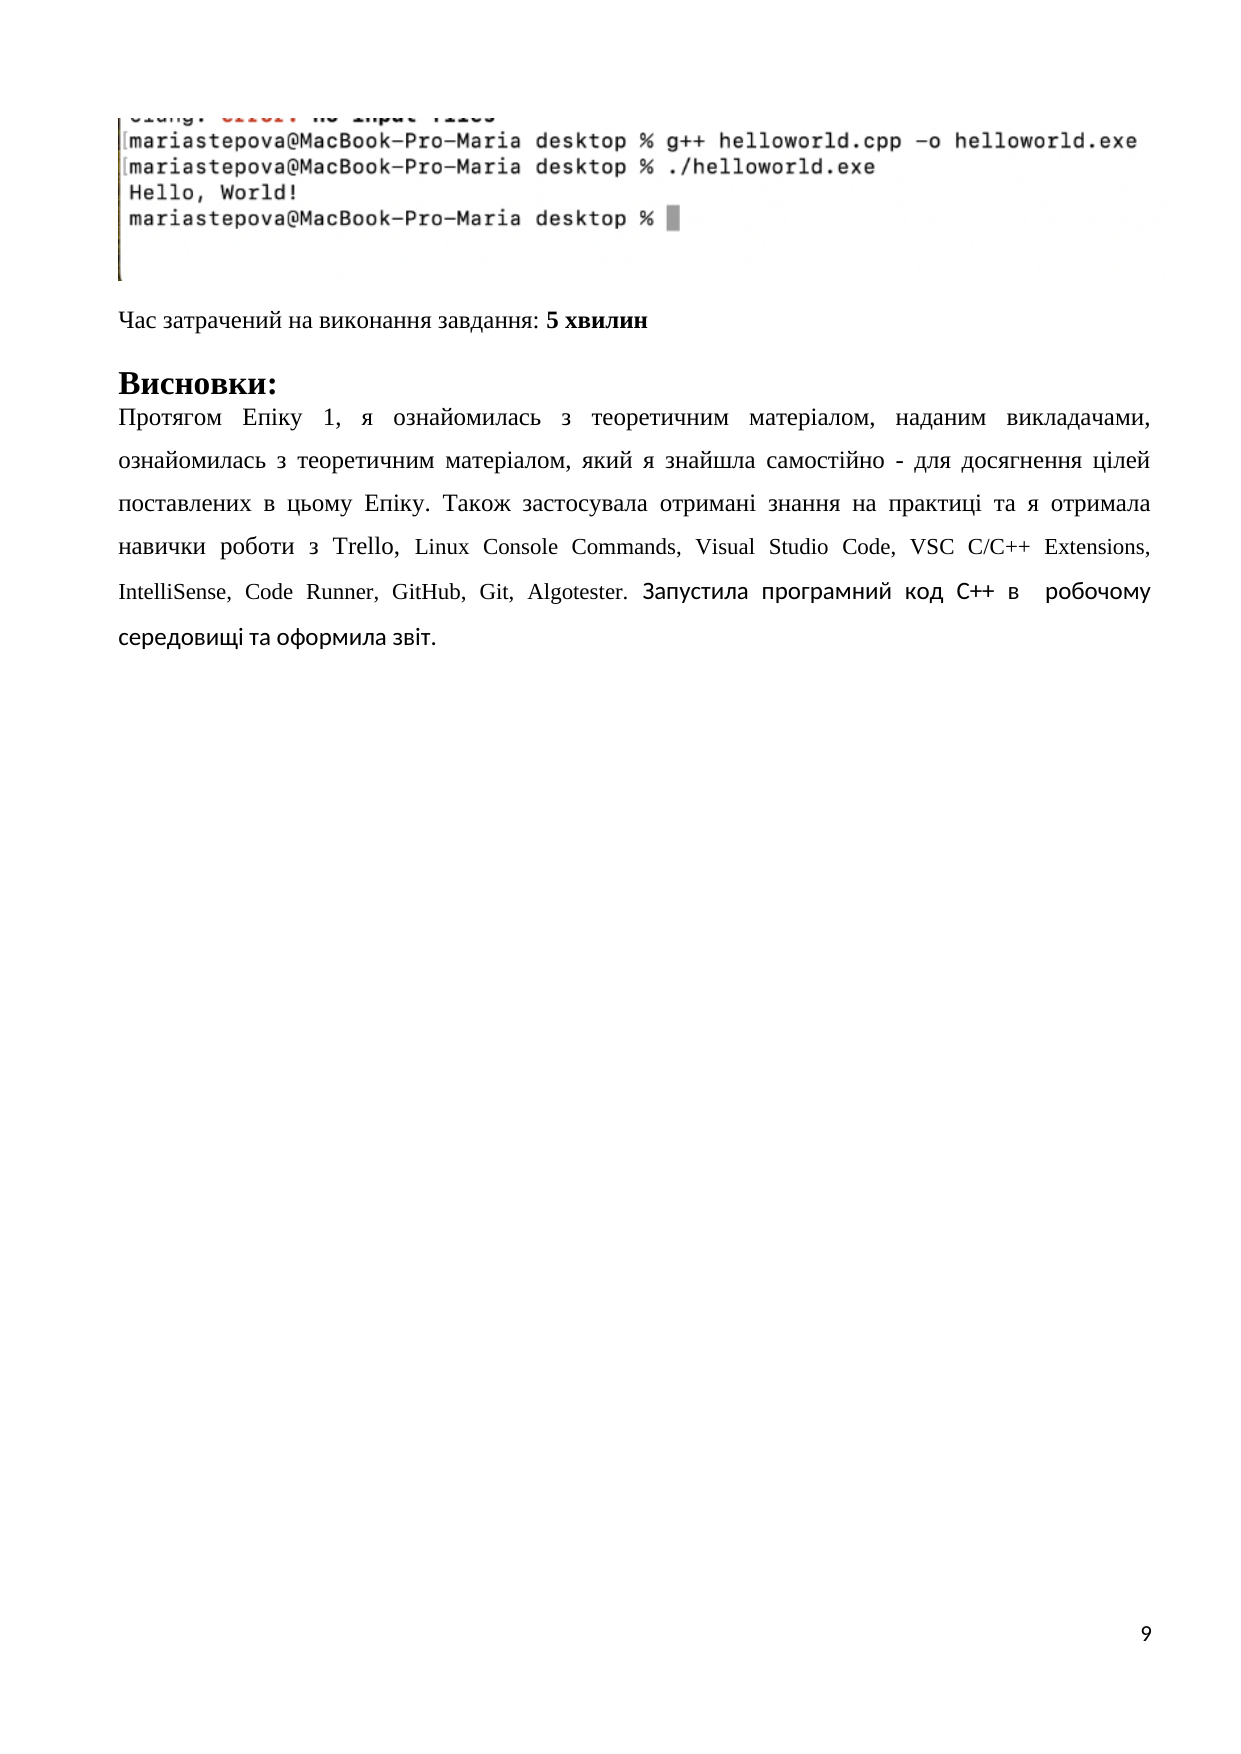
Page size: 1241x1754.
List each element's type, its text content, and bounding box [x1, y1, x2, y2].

text Час затрачений на виконання завдання: 5 хвилин [118, 306, 1152, 334]
subtitle Висновки: [118, 364, 1152, 402]
text Протягом Епіку 1, я ознайомилась з теоретичним матеріалом, наданим викладачами, ознайомилась з теоретичним матеріалом, який я знайшла самостійно - для досягнення цілей поставлених в цьому Епіку. Також застосувала отримані знання на практиці та я отримала навички роботи з Trello, Linux Console Commands, Visual Studio Code, VSC C/C++ Extensions, IntelliSense, Code Runner, GitHub, Git, Algotester. Запустила програмний код C++ в робочому середовищі та оформила звіт. [118, 402, 1152, 652]
picture [118, 118, 1176, 281]
